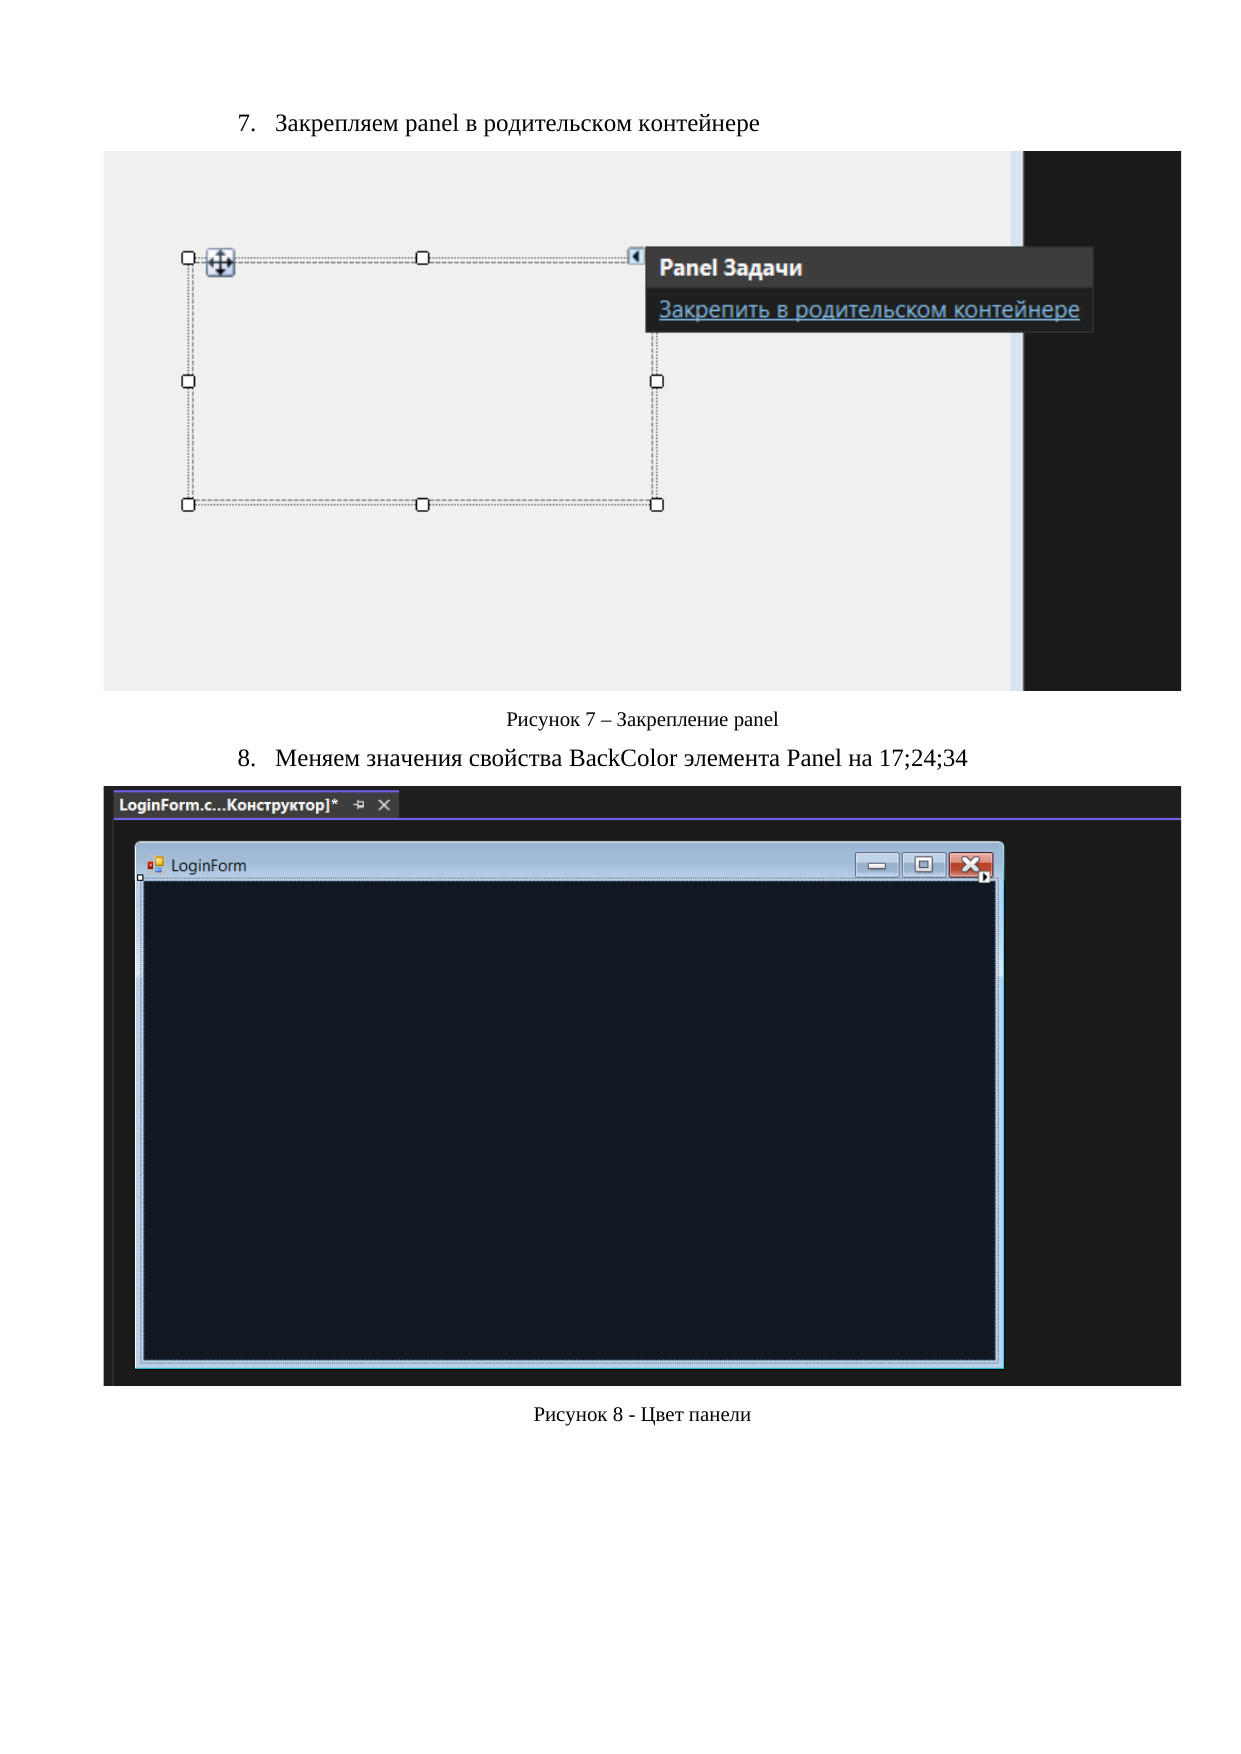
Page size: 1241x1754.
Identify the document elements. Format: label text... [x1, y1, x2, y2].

picture [103, 786, 1182, 1386]
text Рисунок 7 – Закрепление panel [103, 707, 1181, 731]
picture [103, 151, 1182, 691]
list Закрепляем panel в родительском контейнере [237, 108, 1181, 137]
text Рисунок 8 - Цвет панели [103, 1402, 1181, 1426]
list Меняем значения свойства BackColor элемента Panel на 17;24;34 [237, 743, 1181, 772]
